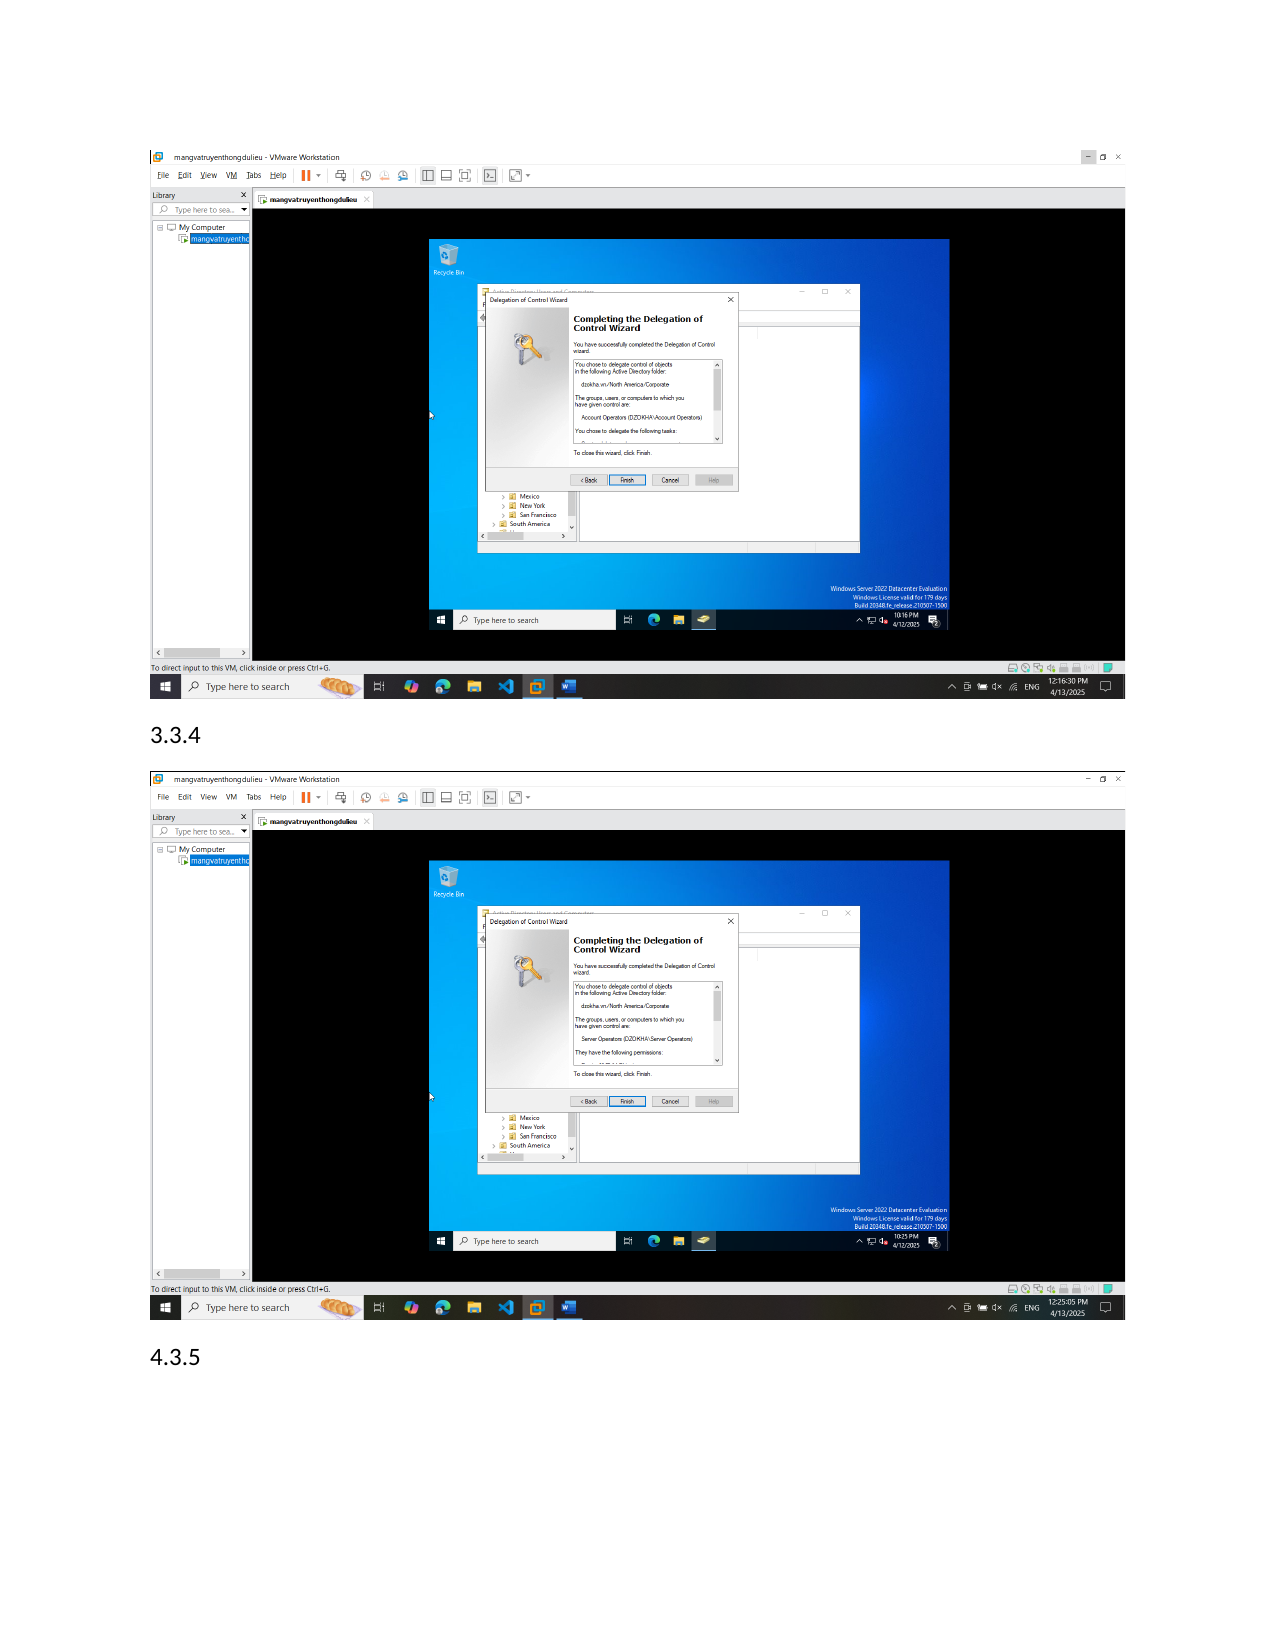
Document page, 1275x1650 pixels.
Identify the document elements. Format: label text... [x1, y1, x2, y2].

picture [150, 150, 1125, 699]
text 3.3.4 [150, 719, 1125, 750]
text 4.3.5 [150, 1341, 1125, 1371]
picture [150, 771, 1125, 1320]
